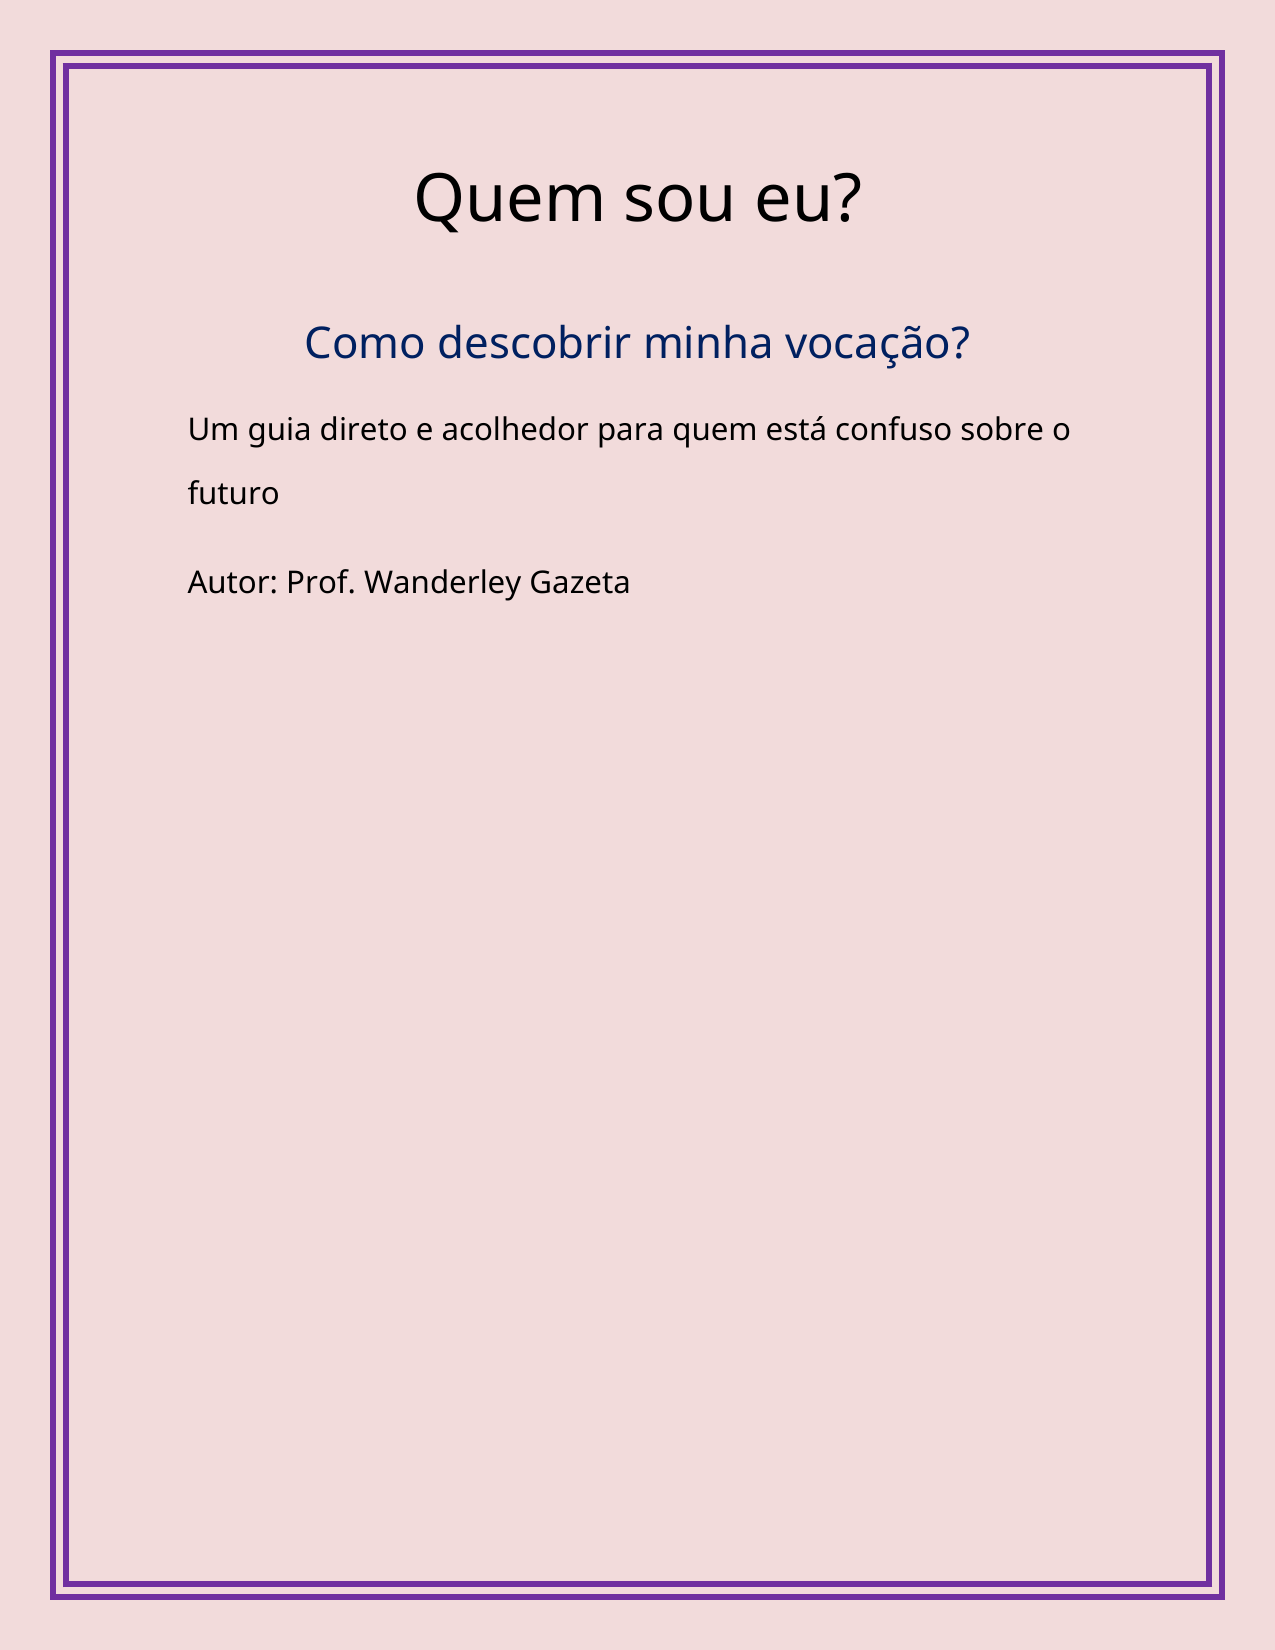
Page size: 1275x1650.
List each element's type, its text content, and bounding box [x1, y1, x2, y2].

text Autor: Prof. Wanderley Gazeta [187, 559, 1088, 602]
text Quem sou eu? [187, 150, 1088, 241]
subtitle Como descobrir minha vocação? [187, 311, 1088, 371]
text Um guia direto e acolhedor para quem está confuso sobre o futuro [187, 407, 1088, 513]
